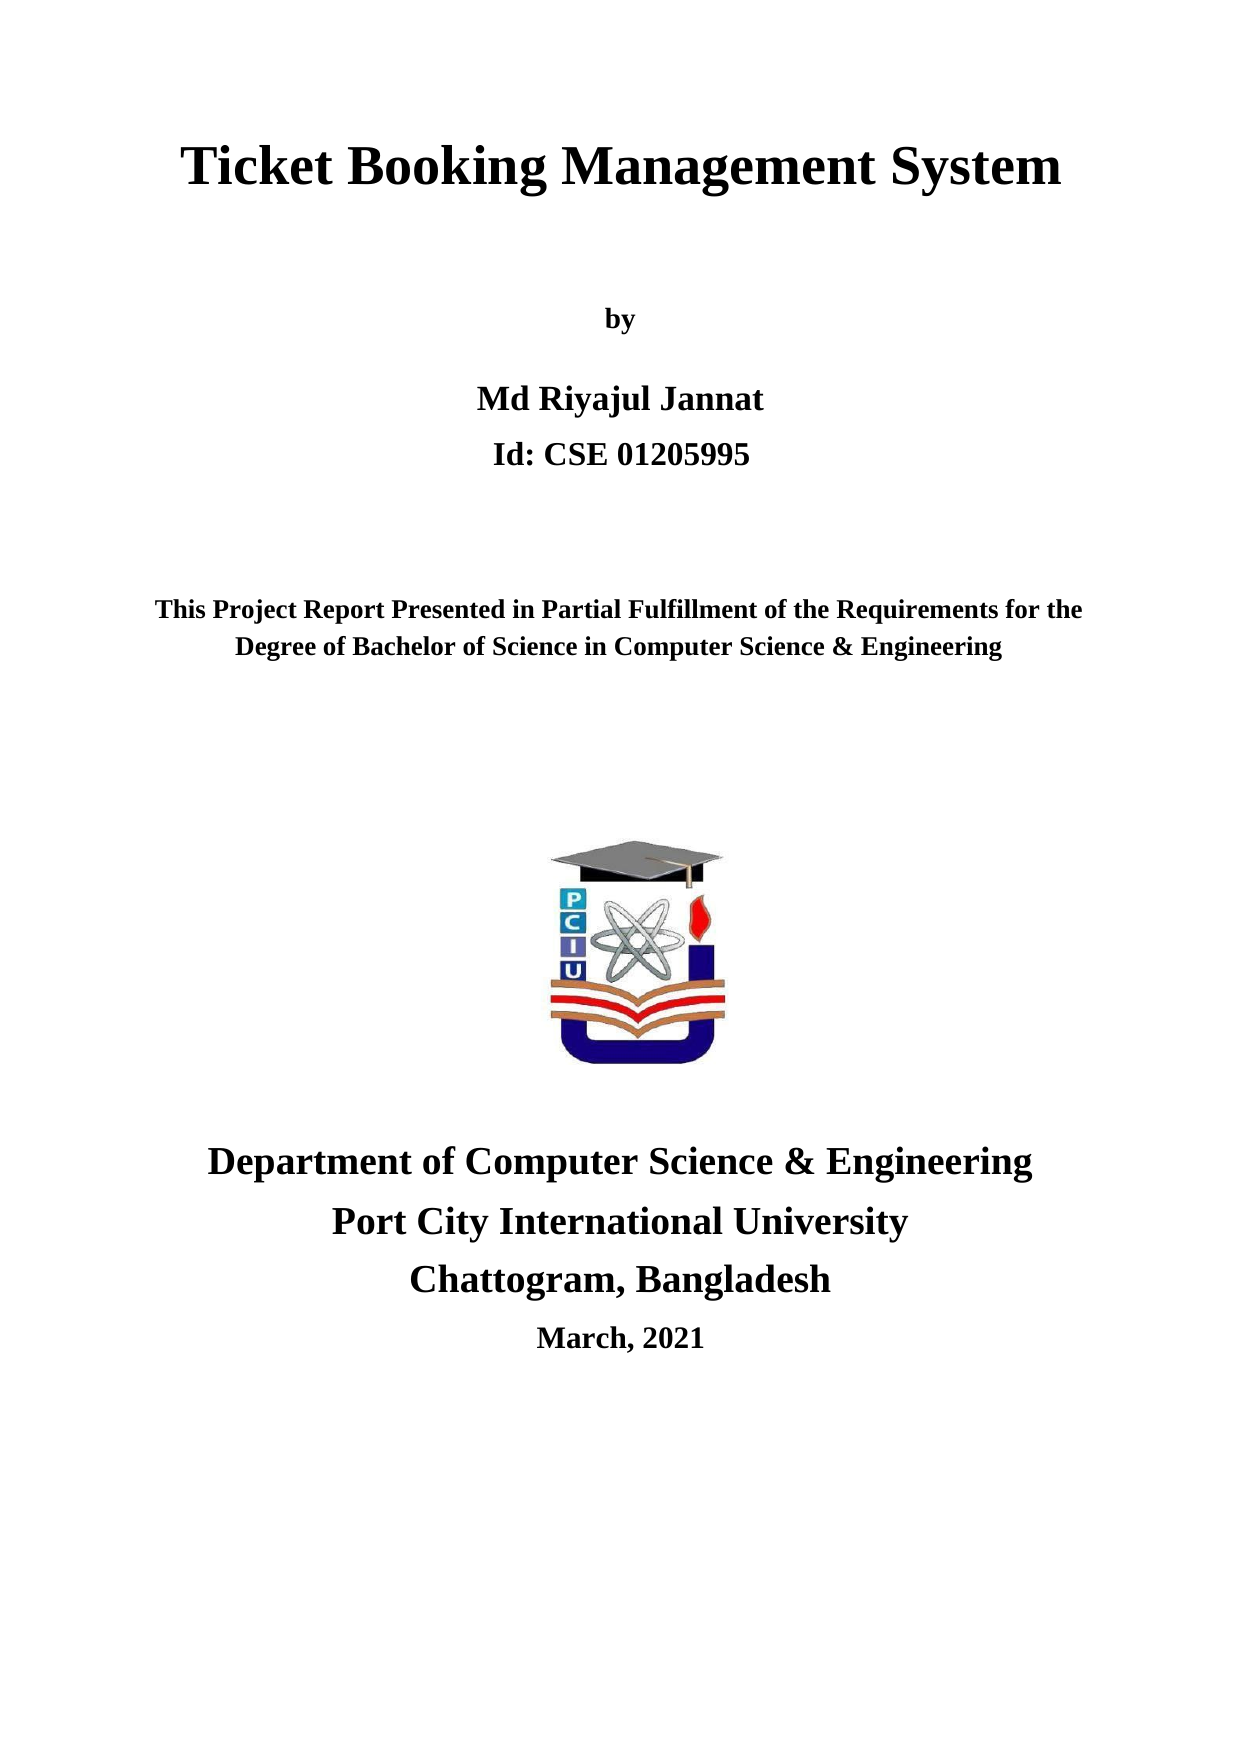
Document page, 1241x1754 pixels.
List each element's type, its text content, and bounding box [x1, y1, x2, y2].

text Chattogram, Bangladesh [154, 1257, 1086, 1302]
text Md Riyajul Jannat [154, 377, 1086, 418]
subtitle by [154, 301, 1086, 335]
text This Project Report Presented in Partial Fulfillment of the Requirements for the Degree of Bachelor of Science in Computer Science & Engineering [152, 593, 1085, 661]
title Ticket Booking Management System [154, 132, 1089, 197]
picture [540, 838, 729, 1065]
text Department of Computer Science & Engineering Port City International University [206, 1137, 1035, 1243]
subtitle Id: CSE 01205995 [154, 434, 1089, 473]
subtitle March, 2021 [154, 1319, 1087, 1355]
